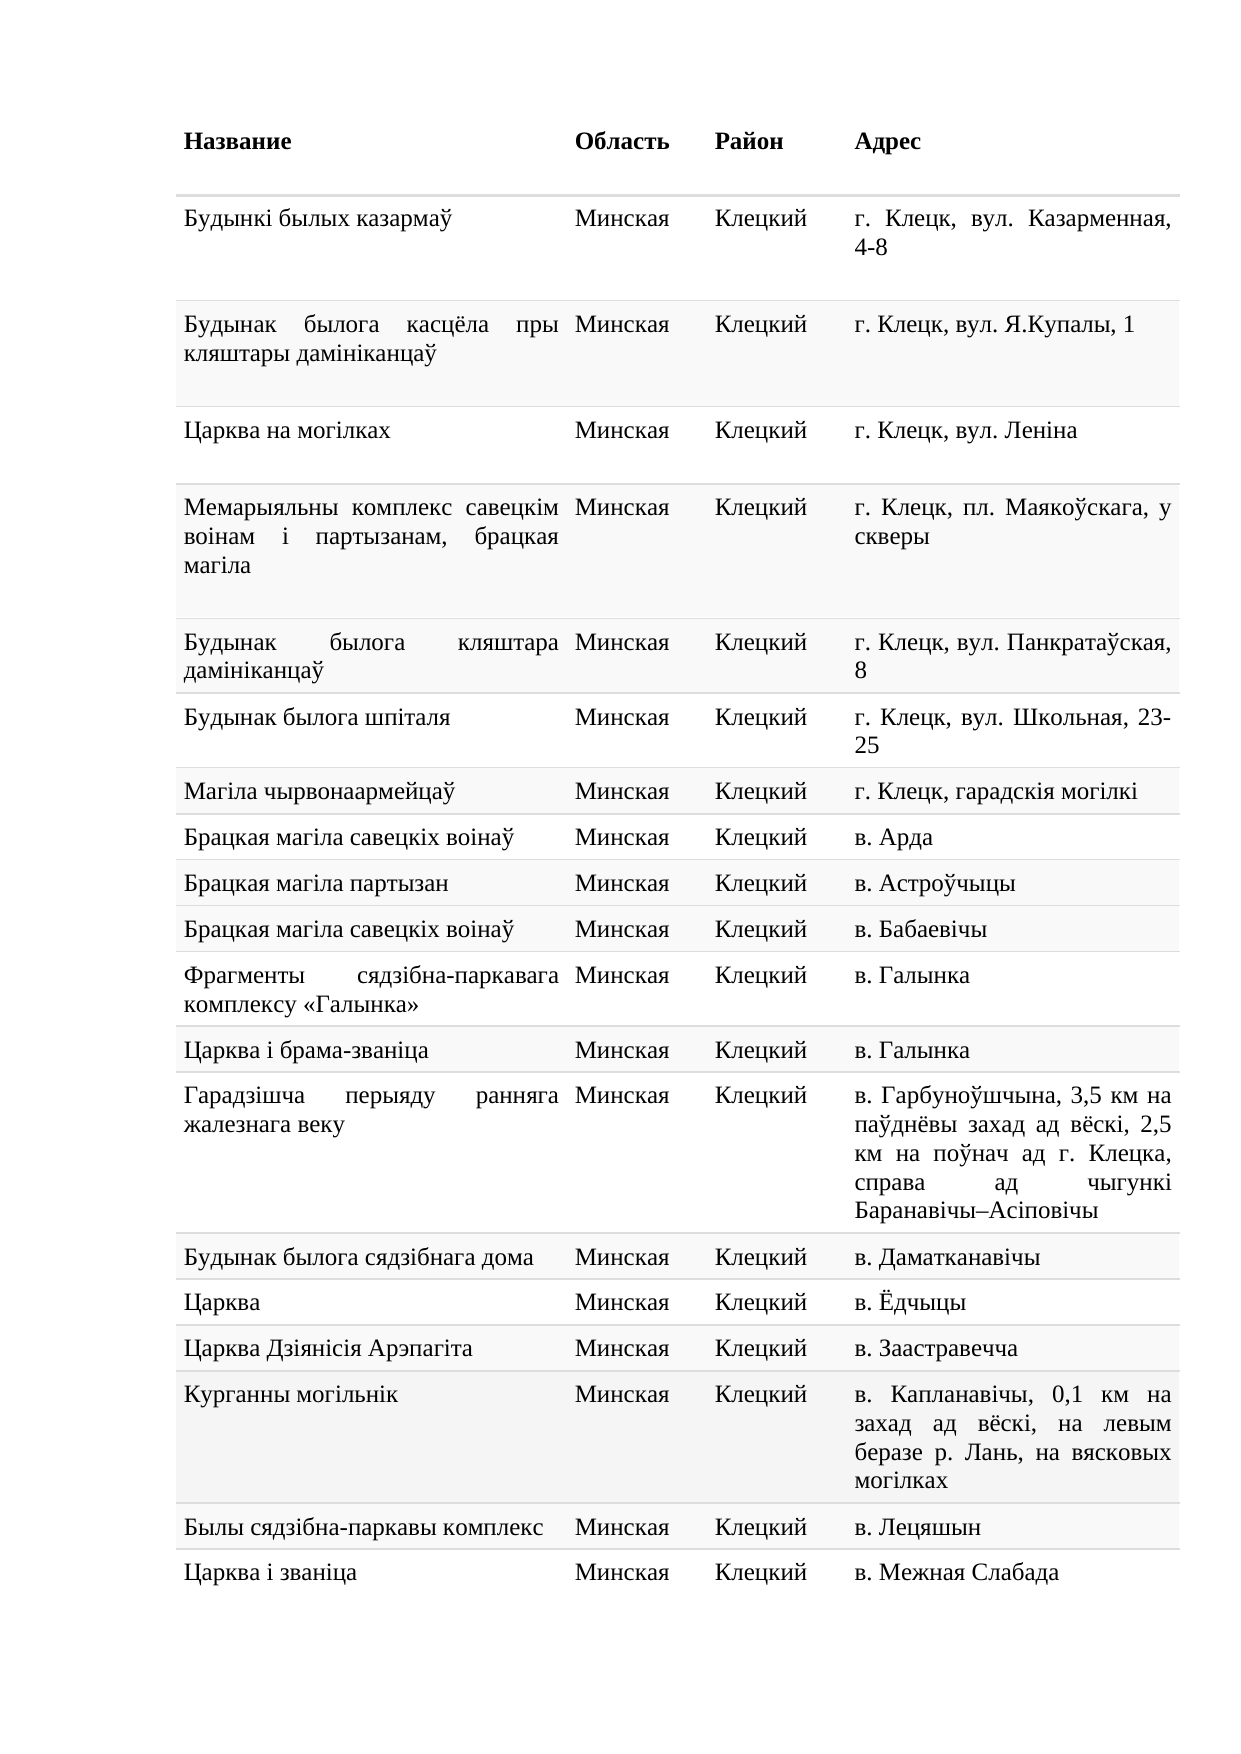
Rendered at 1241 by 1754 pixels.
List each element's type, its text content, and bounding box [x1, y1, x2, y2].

table_cell Минская [567, 1550, 707, 1623]
table_cell Минская [567, 1234, 707, 1278]
table_cell Клецкий [707, 1073, 847, 1232]
table_cell в. Гарбуноўшчына, 3,5 км на паўднёвы захад ад вёскі, 2,5 км на поўнач ад г. Клецка, справа ад чыгункі Баранавічы–Асіповічы [847, 1073, 1179, 1232]
table_cell г. Клецк, вул. Я.Купалы, 1 [847, 301, 1179, 406]
table_cell в. Астроўчыцы [847, 860, 1179, 905]
table_cell Минская [567, 694, 707, 767]
table_cell Клецкий [707, 197, 847, 300]
table_cell г. Клецк, пл. Маякоўскага, у скверы [847, 485, 1179, 617]
table_header Область [567, 118, 707, 194]
table_cell Курганны могільнік [176, 1372, 567, 1502]
table_cell Брацкая магіла савецкіх воінаў [176, 906, 567, 951]
table_cell в. Заастравечча [847, 1326, 1179, 1370]
table_cell Клецкий [707, 860, 847, 905]
table_cell в. Даматканавічы [847, 1234, 1179, 1278]
table_cell Клецкий [707, 906, 847, 951]
table_cell Мемарыяльны комплекс савецкім воінам і партызанам, брацкая магіла [176, 485, 567, 617]
table_cell в. Галынка [847, 952, 1179, 1025]
table_cell Будынкі былых казармаў [176, 197, 567, 300]
table_cell Будынак былога сядзібнага дома [176, 1234, 567, 1278]
table_cell Клецкий [707, 1504, 847, 1548]
table_cell в. Бабаевічы [847, 906, 1179, 951]
table_cell Клецкий [707, 1280, 847, 1324]
table_cell Будынак былога кляштара дамініканцаў [176, 619, 567, 692]
table_cell в. Галынка [847, 1027, 1179, 1071]
table_cell Царква і званіца [176, 1550, 567, 1623]
table_cell Былы сядзібна-паркавы комплекс [176, 1504, 567, 1548]
table_cell Минская [567, 1372, 707, 1502]
table_header Адрес [847, 118, 1179, 194]
table_cell Минская [567, 768, 707, 813]
table_cell Царква і брама-званіца [176, 1027, 567, 1071]
table_cell в. Арда [847, 815, 1179, 859]
table_cell Клецкий [707, 1372, 847, 1502]
table_cell Брацкая магіла партызан [176, 860, 567, 905]
table_cell Царква Дзіянісія Арэпагіта [176, 1326, 567, 1370]
table_cell Минская [567, 815, 707, 859]
table_cell Минская [567, 860, 707, 905]
table_cell Минская [567, 619, 707, 692]
table_cell Клецкий [707, 815, 847, 859]
table_cell Минская [567, 906, 707, 951]
table_cell Минская [567, 197, 707, 300]
table_cell Будынак былога касцёла пры кляштары дамініканцаў [176, 301, 567, 406]
table_cell Минская [567, 1326, 707, 1370]
table_cell Клецкий [707, 768, 847, 813]
table_cell Клецкий [707, 1234, 847, 1278]
table_cell Минская [567, 1504, 707, 1548]
table_cell в. Ёдчыцы [847, 1280, 1179, 1324]
table_cell г. Клецк, вул. Панкратаўская, 8 [847, 619, 1179, 692]
table_cell Минская [567, 952, 707, 1025]
table_cell Клецкий [707, 407, 847, 483]
table_cell Клецкий [707, 694, 847, 767]
table_cell Царква [176, 1280, 567, 1324]
table_cell Магіла чырвонаармейцаў [176, 768, 567, 813]
table_cell Гарадзішча перыяду ранняга жалезнага веку [176, 1073, 567, 1232]
table_cell Минская [567, 1027, 707, 1071]
table_cell Клецкий [707, 1326, 847, 1370]
table_cell г. Клецк, вул. Школьная, 23-25 [847, 694, 1179, 767]
table_cell Клецкий [707, 301, 847, 406]
table_cell Минская [567, 485, 707, 617]
table_cell Брацкая магіла савецкіх воінаў [176, 815, 567, 859]
table_header Район [707, 118, 847, 194]
table_cell г. Клецк, вул. Леніна [847, 407, 1179, 483]
table_cell Клецкий [707, 952, 847, 1025]
table_cell Минская [567, 301, 707, 406]
table_cell в. Капланавічы, 0,1 км на захад ад вёскі, на левым беразе р. Лань, на вясковых могілках [847, 1372, 1179, 1502]
table_cell Минская [567, 1073, 707, 1232]
table_cell Минская [567, 1280, 707, 1324]
table_cell в. Межная Слабада [847, 1550, 1179, 1623]
table_cell г. Клецк, гарадскія могілкі [847, 768, 1179, 813]
table_header Название [176, 118, 567, 194]
table_cell г. Клецк, вул. Казарменная, 4-8 [847, 197, 1179, 300]
table_cell Клецкий [707, 1027, 847, 1071]
table_cell Царква на могілках [176, 407, 567, 483]
table_cell Клецкий [707, 485, 847, 617]
table_cell Будынак былога шпіталя [176, 694, 567, 767]
table_cell Фрагменты сядзібна-паркавага комплексу «Галынка» [176, 952, 567, 1025]
table_cell в. Лецяшын [847, 1504, 1179, 1548]
table_cell Минская [567, 407, 707, 483]
table_cell Клецкий [707, 1550, 847, 1623]
table_cell Клецкий [707, 619, 847, 692]
